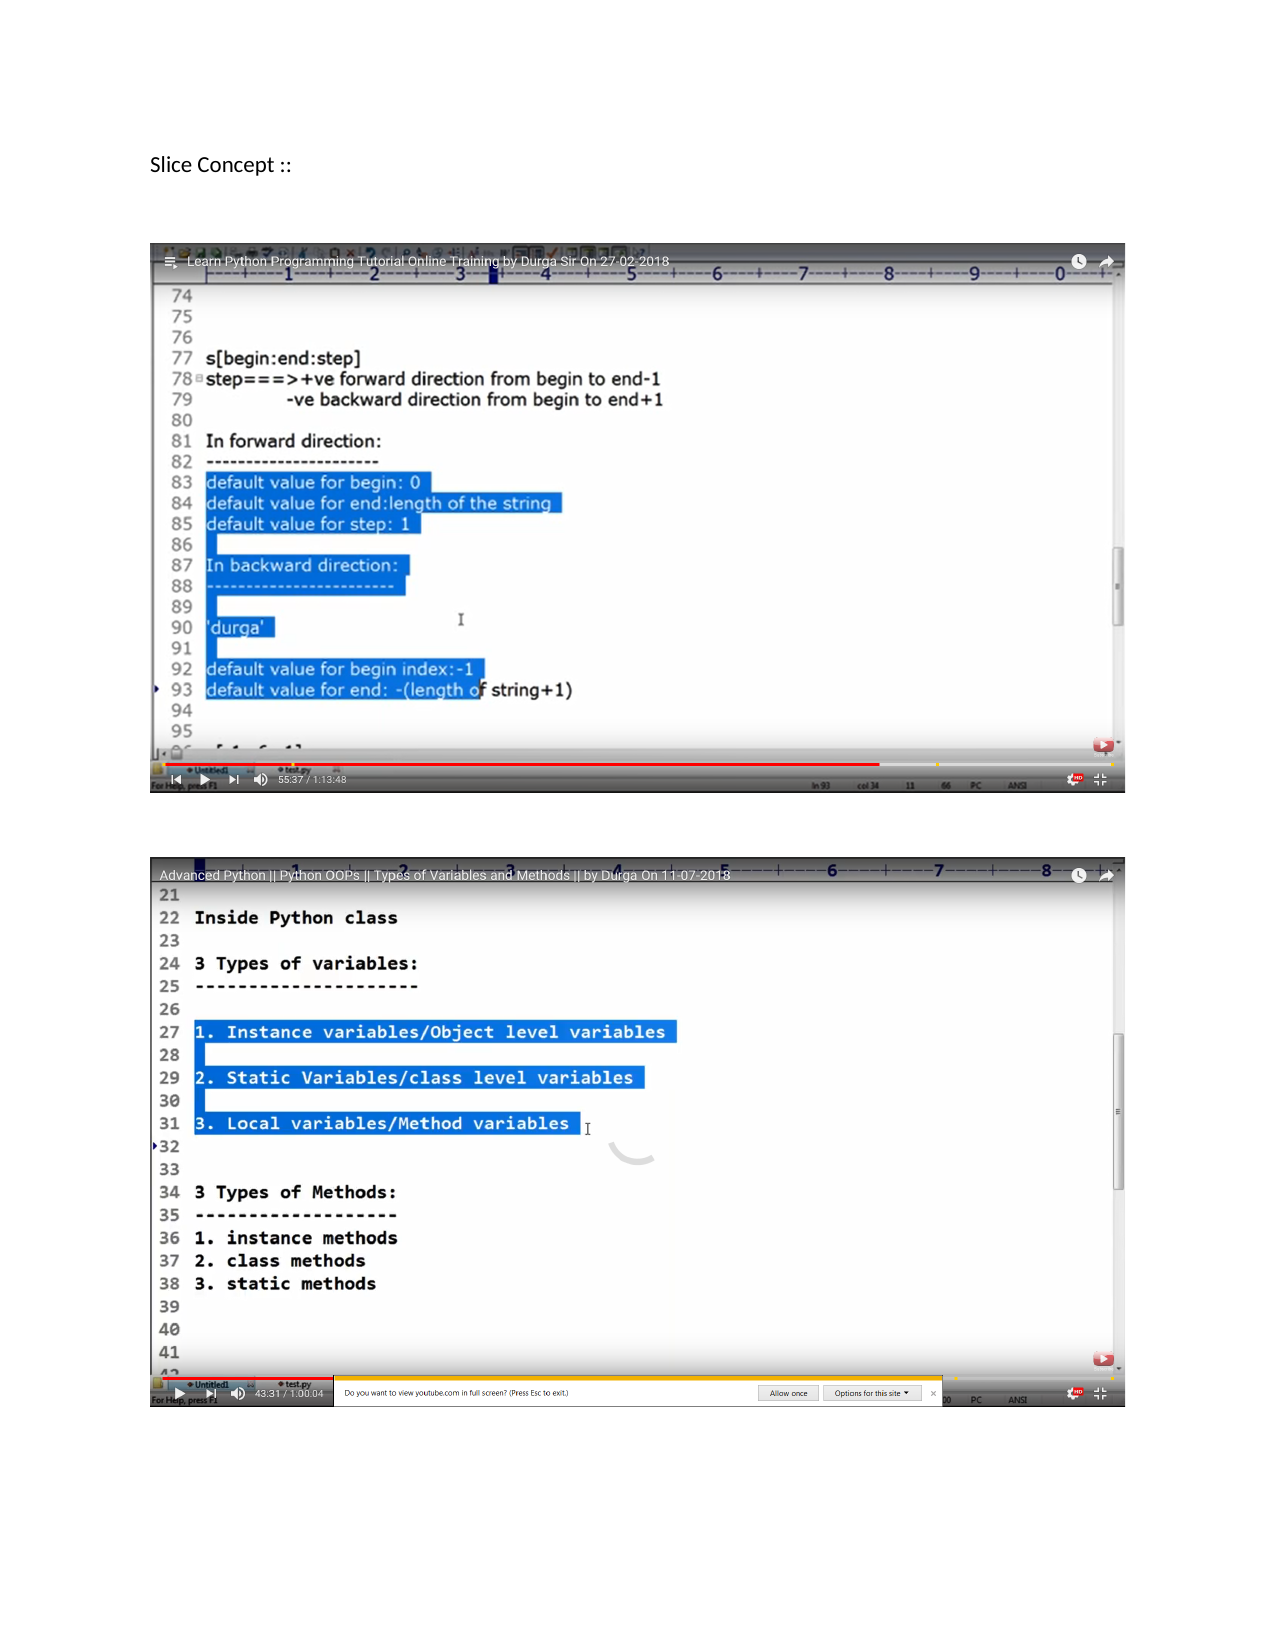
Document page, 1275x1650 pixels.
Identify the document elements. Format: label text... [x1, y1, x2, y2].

picture [150, 243, 1125, 793]
text Slice Concept :: [150, 150, 1125, 178]
picture [150, 857, 1125, 1407]
